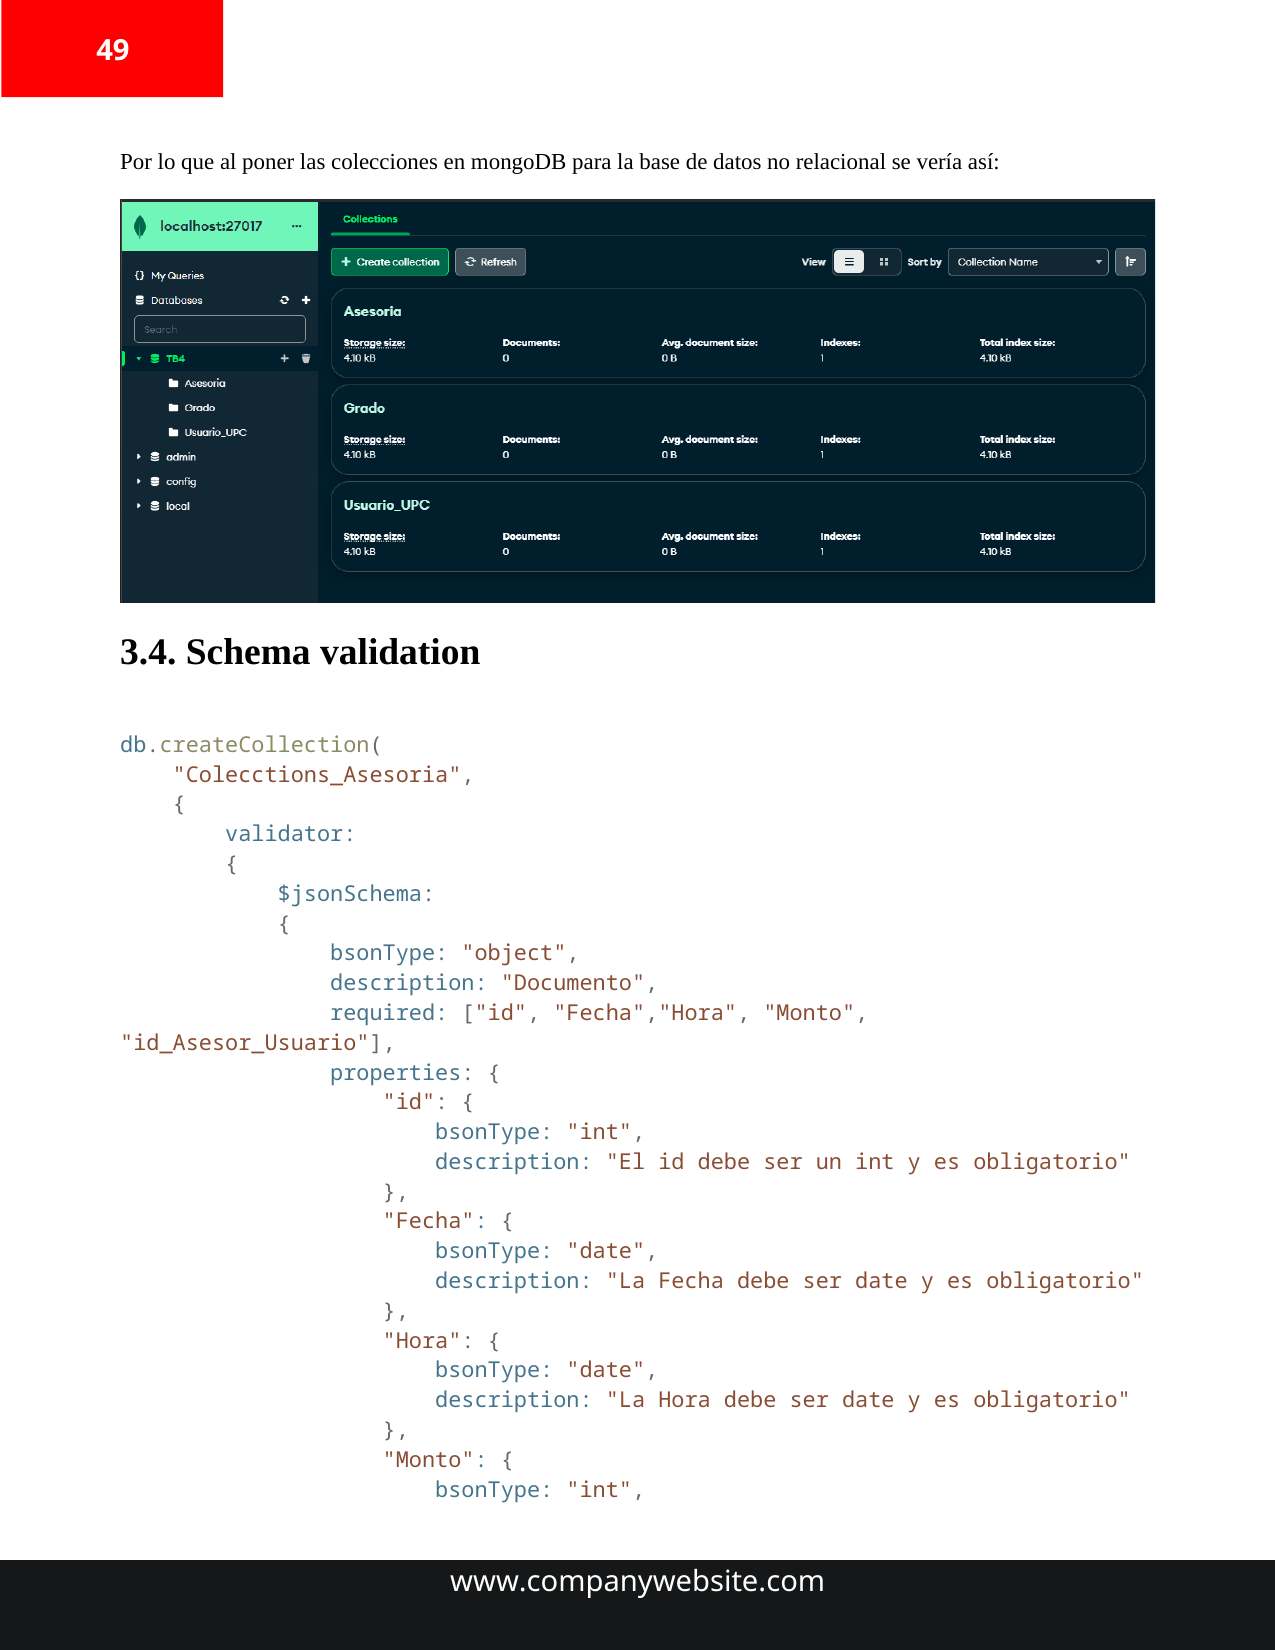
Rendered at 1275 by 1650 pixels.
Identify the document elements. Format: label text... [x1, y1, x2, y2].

text bsonType: "int", [120, 1473, 1155, 1503]
text }, [120, 1414, 1155, 1444]
text bsonType: "date", [120, 1354, 1155, 1384]
text bsonType: "date", [120, 1235, 1155, 1265]
text required: ["id", "Fecha","Hora", "Monto", "id_Asesor_Usuario"], [120, 997, 1155, 1056]
text description: "El id debe ser un int y es obligatorio" [120, 1146, 1155, 1176]
text "Hora": { [120, 1324, 1155, 1354]
text }, [120, 1295, 1155, 1324]
text bsonType: "int", [120, 1116, 1155, 1146]
text 3.4. Schema validation [120, 629, 1155, 672]
text "id": { [120, 1086, 1155, 1116]
text properties: { [120, 1056, 1155, 1086]
text { [120, 907, 1155, 937]
text db.createCollection( [120, 729, 1155, 758]
text Por lo que al poner las colecciones en mongoDB para la base de datos no relacional se vería así: [120, 148, 1155, 174]
text "Fecha": { [120, 1205, 1155, 1235]
picture [120, 199, 1155, 603]
text }, [120, 1176, 1155, 1205]
text "Monto": { [120, 1444, 1155, 1473]
text description: "La Hora debe ser date y es obligatorio" [120, 1384, 1155, 1414]
text description: "Documento", [120, 967, 1155, 997]
text "Colecctions_Asesoria", [120, 758, 1155, 788]
text { [120, 848, 1155, 878]
text description: "La Fecha debe ser date y es obligatorio" [120, 1265, 1155, 1295]
text { [120, 788, 1155, 818]
text $jsonSchema: [120, 878, 1155, 907]
text validator: [120, 818, 1155, 848]
text bsonType: "object", [120, 937, 1155, 967]
